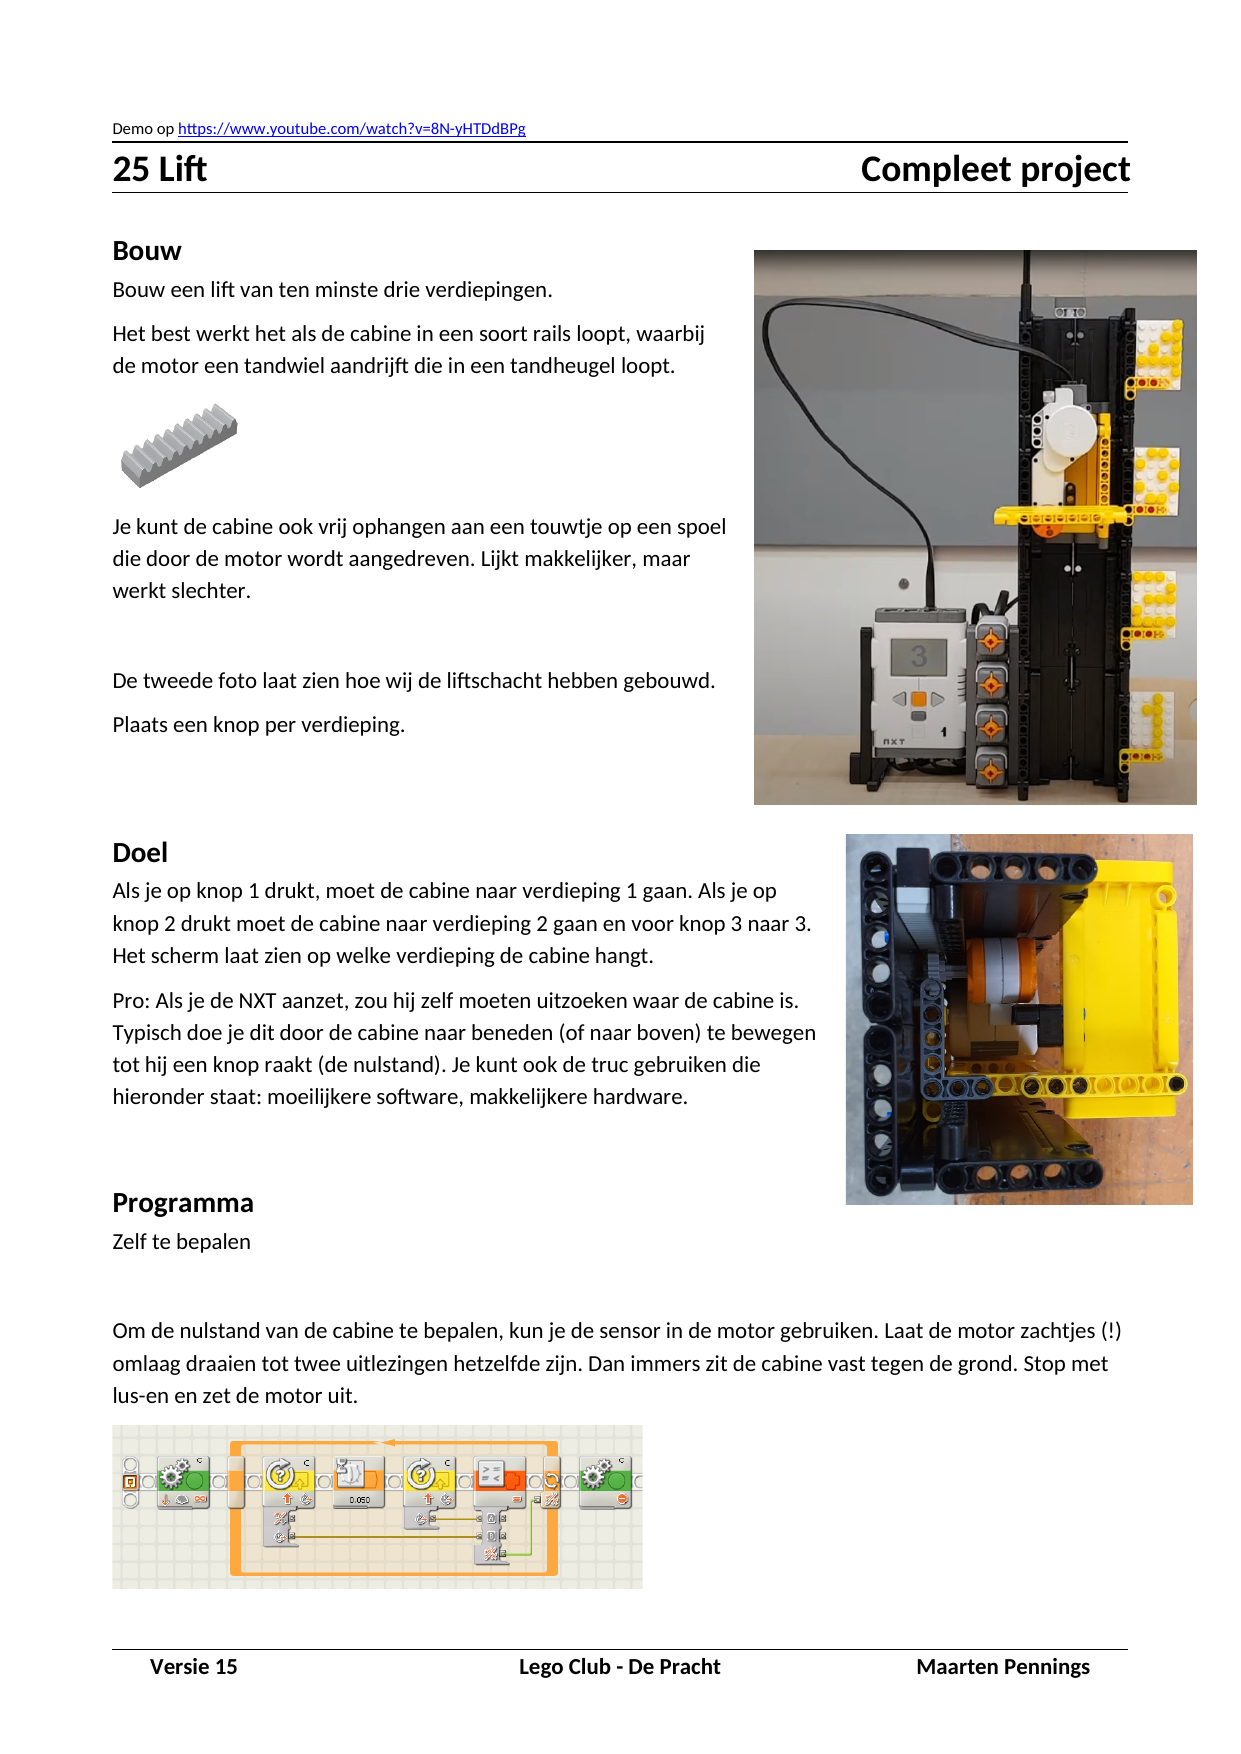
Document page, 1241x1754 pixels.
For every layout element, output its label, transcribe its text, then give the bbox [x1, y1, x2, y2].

picture [845, 834, 1193, 1205]
text Programma [112, 1184, 1128, 1220]
picture [112, 1425, 643, 1589]
text Je kunt de cabine ook vrij ophangen aan een touwtje op een spoel die door de motor wordt aangedreven. Lijkt makkelijker, maar werkt slechter. [112, 512, 732, 604]
text 25 Lift Compleet project [112, 143, 1128, 192]
text Als je op knop 1 drukt, moet de cabine naar verdieping 1 gaan. Als je op knop 2 drukt moet de cabine naar verdieping 2 gaan en voor knop 3 naar 3. Het scherm laat zien op welke verdieping de cabine hangt. [112, 877, 845, 969]
text De tweede foto laat zien hoe wij de liftschacht hebben gebouwd. [112, 666, 732, 694]
text Doel [112, 834, 845, 869]
text Het best werkt het als de cabine in een soort rails loopt, waarbij de motor een tandwiel aandrijft die in een tandheugel loopt. [112, 319, 732, 379]
picture [112, 396, 248, 496]
text Bouw [112, 232, 732, 267]
picture [754, 250, 1197, 805]
text Pro: Als je de NXT aanzet, zou hij zelf moeten uitzoeken waar de cabine is. Typisch doe je dit door de cabine naar beneden (of naar boven) te bewegen tot hij een knop raakt (de nulstand). Je kunt ook de truc gebruiken die hieronder staat: moeilijkere software, makkelijkere hardware. [112, 986, 845, 1110]
text Plaats een knop per verdieping. [112, 711, 732, 738]
text Bouw een lift van ten minste drie verdiepingen. [112, 275, 732, 303]
text Zelf te bepalen [112, 1227, 1128, 1255]
text Om de nulstand van de cabine te bepalen, kun je de sensor in de motor gebruiken. Laat de motor zachtjes (!) omlaag draaien tot twee uitlezingen hetzelfde zijn. Dan immers zit de cabine vast tegen de grond. Stop met lus-en en zet de motor uit. [112, 1317, 1128, 1409]
text Demo op https://www.youtube.com/watch?v=8N-yHTDdBPg [112, 118, 1128, 138]
